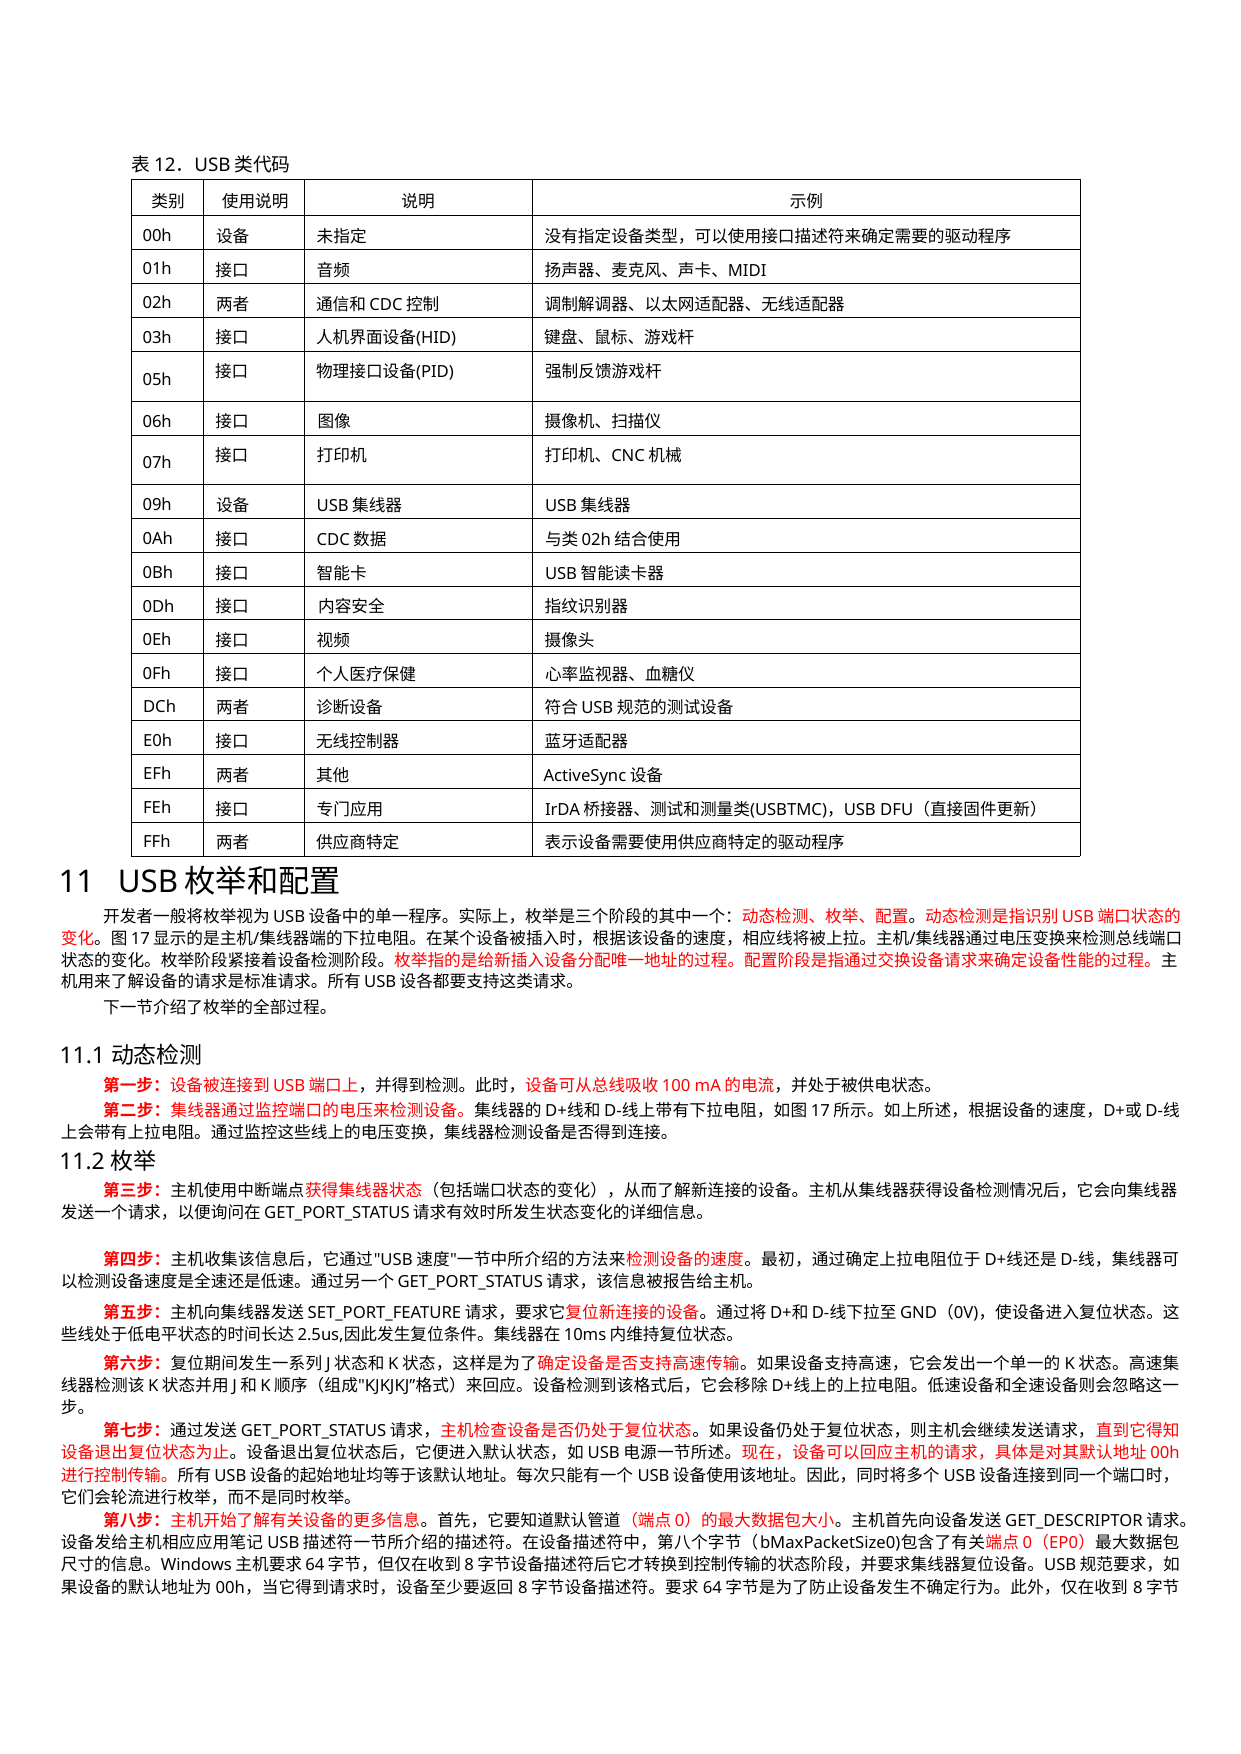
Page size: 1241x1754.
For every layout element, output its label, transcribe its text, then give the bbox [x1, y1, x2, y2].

table_header 说明 [305, 180, 532, 215]
text 第七步：通过发送GET_PORT_STATUS请求，主机检查设备是否仍处于复位状态。如果设备仍处于复位状态，则主机会继续发送请求，直到它得知设备退出复位状态为止。设备退出复位状态后，它便进入默认状态，如USB电源一节所述。现在，设备可以回应主机的请求，具体是对其默认地址00h进行控制传输。所有USB设备的起始地址均等于该默认地址。每次只能有一个USB设备使用该地址。因此，同时将多个USB设备连接到同一个端口时，它们会轮流进行枚举，而不是同时枚举。 [61, 1419, 1180, 1508]
table_cell 06h [132, 402, 203, 434]
table_cell FEh [132, 789, 203, 822]
text 第五步：主机向集线器发送SET_PORT_FEATURE请求，要求它复位新连接的设备。通过将D+和D-线下拉至GND（0V)，使设备进入复位状态。这些线处于低电平状态的时间长达2.5us,因此发生复位条件。集线器在10ms内维持复位状态。 [61, 1300, 1180, 1345]
subtitle 11.1 动态检测 [59, 1037, 1173, 1071]
table_cell 视频 [305, 620, 532, 653]
table_cell 00h [132, 216, 203, 249]
table_cell CDC数据 [305, 519, 532, 552]
table_cell 接口 [204, 250, 304, 283]
table_cell 接口 [204, 519, 304, 552]
table_cell 无线控制器 [305, 721, 532, 754]
table_cell 0Ah [132, 519, 203, 552]
table_cell 指纹识别器 [533, 587, 1080, 619]
table_header 类别 [132, 180, 203, 215]
table_cell EFh [132, 755, 203, 788]
table_cell 两者 [204, 688, 304, 720]
table_cell 0Dh [132, 587, 203, 619]
table_cell USB智能读卡器 [533, 553, 1080, 586]
subtitle 11 USB枚举和配置 [58, 856, 633, 902]
table_cell 两者 [204, 284, 304, 317]
table_cell 接口 [204, 352, 304, 401]
subtitle 11.2 枚举 [59, 1143, 1181, 1176]
table_cell FFh [132, 823, 203, 856]
table_cell 打印机 [305, 436, 532, 484]
table_cell E0h [132, 721, 203, 754]
table_header 使用说明 [204, 180, 304, 215]
text 第六步：复位期间发生一系列J状态和K状态，这样是为了确定设备是否支持高速传输。如果设备支持高速，它会发出一个单一的K状态。高速集线器检测该K状态并用J和K顺序（组成"KJKJKJ”格式）来回应。设备检测到该格式后，它会移除D+线上的上拉电阻。低速设备和全速设备则会忽略这一步。 [61, 1352, 1180, 1419]
table_cell 两者 [204, 755, 304, 788]
table_cell 人机界面设备(HID) [305, 318, 532, 351]
table_cell IrDA桥接器、测试和测量类(USBTMC)，USB DFU（直接固件更新） [533, 789, 1080, 822]
table_cell USB集线器 [305, 485, 532, 518]
table_cell 内容安全 [305, 587, 532, 619]
table_cell USB集线器 [533, 485, 1080, 518]
table_cell 接口 [204, 402, 304, 434]
table_header 示例 [533, 180, 1080, 215]
table_cell 音频 [305, 250, 532, 283]
table_cell 调制解调器、以太网适配器、无线适配器 [533, 284, 1080, 317]
text 下一节介绍了枚举的全部过程。 [61, 996, 1180, 1018]
table_cell 接口 [204, 789, 304, 822]
table_cell 09h [132, 485, 203, 518]
table_cell 蓝牙适配器 [533, 721, 1080, 754]
table_cell 两者 [204, 823, 304, 856]
table_cell 个人医疗保健 [305, 654, 532, 687]
table_cell 摄像机、扫描仪 [533, 402, 1080, 434]
table_cell 符合USB规范的测试设备 [533, 688, 1080, 720]
text 开发者一般将枚举视为USB设备中的单一程序。实际上，枚举是三个阶段的其中一个：动态检测、枚举、配置。动态检测是指识别USB端口状态的变化。图17显示的是主机/集线器端的下拉电阻。在某个设备被插入时，根据该设备的速度，相应线将被上拉。主机/集线器通过电压变换来检测总线端口状态的变化。枚举阶段紧接着设备检测阶段。枚举指的是给新插入设备分配唯一地址的过程。配置阶段是指通过交换设备请求来确定设备性能的过程。主机用来了解设备的请求是标准请求。所有USB设各都要支持这类请求。 [61, 906, 1182, 993]
table_cell 图像 [305, 402, 532, 434]
table_cell 接口 [204, 553, 304, 586]
table_cell 心率监视器、血糖仪 [533, 654, 1080, 687]
table_cell 03h [132, 318, 203, 351]
table_cell 诊断设备 [305, 688, 532, 720]
table_cell 与类02h结合使用 [533, 519, 1080, 552]
table_cell 智能卡 [305, 553, 532, 586]
table_cell 物理接口设备(PID) [305, 352, 532, 401]
table_cell 其他 [305, 755, 532, 788]
table_cell 通信和CDC控制 [305, 284, 532, 317]
table_cell 表示设备需要使用供应商特定的驱动程序 [533, 823, 1080, 856]
text 表12．USB类代码 [131, 150, 1180, 177]
table_cell 打印机、CNC机械 [533, 436, 1080, 484]
table_cell ActiveSync设备 [533, 755, 1080, 788]
table_cell 接口 [204, 436, 304, 484]
table_cell 强制反馈游戏杆 [533, 352, 1080, 401]
table_cell 设备 [204, 485, 304, 518]
table_cell DCh [132, 688, 203, 720]
table_cell 0Fh [132, 654, 203, 687]
text 第一步：设备被连接到USB端口上，并得到检测。此时，设备可从总线吸收100 mA的电流，并处于被供电状态。 [61, 1073, 1180, 1096]
table_cell 0Bh [132, 553, 203, 586]
table_cell 0Eh [132, 620, 203, 653]
table_cell 供应商特定 [305, 823, 532, 856]
table_cell 01h [132, 250, 203, 283]
table_cell 接口 [204, 620, 304, 653]
table_cell 接口 [204, 654, 304, 687]
table_cell 摄像头 [533, 620, 1080, 653]
table_cell 设备 [204, 216, 304, 249]
table_cell 没有指定设备类型，可以使用接口描述符来确定需要的驱动程序 [533, 216, 1080, 249]
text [61, 1509, 1180, 1598]
text 第三步：主机使用中断端点获得集线器状态（包括端口状态的变化），从而了解新连接的设备。主机从集线器获得设备检测情况后，它会向集线器发送一个请求，以便询问在GET_PORT_STATUS请求有效时所发生状态变化的详细信息。 [61, 1179, 1180, 1223]
table_cell 专门应用 [305, 789, 532, 822]
table_cell 接口 [204, 721, 304, 754]
text 第四步：主机收集该信息后，它通过"USB速度"一节中所介绍的方法来检测设备的速度。最初，通过确定上拉电阻位于D+线还是D-线，集线器可以检测设备速度是全速还是低速。通过另一个GET_PORT_STATUS请求，该信息被报告给主机。 [61, 1247, 1180, 1292]
table_cell 05h [132, 352, 203, 401]
table_cell 接口 [204, 587, 304, 619]
text 第二步：集线器通过监控端口的电压来检测设备。集线器的D+线和D-线上带有下拉电阻，如图17所示。如上所述，根据设备的速度，D+或D-线上会带有上拉电阻。通过监控这些线上的电压变换，集线器检测设备是否得到连接。 [61, 1098, 1180, 1143]
table_cell 07h [132, 436, 203, 484]
table_cell 键盘、鼠标、游戏杆 [533, 318, 1080, 351]
table_cell 扬声器、麦克风、声卡、MIDI [533, 250, 1080, 283]
table_cell 未指定 [305, 216, 532, 249]
table_cell 02h [132, 284, 203, 317]
table_cell 接口 [204, 318, 304, 351]
